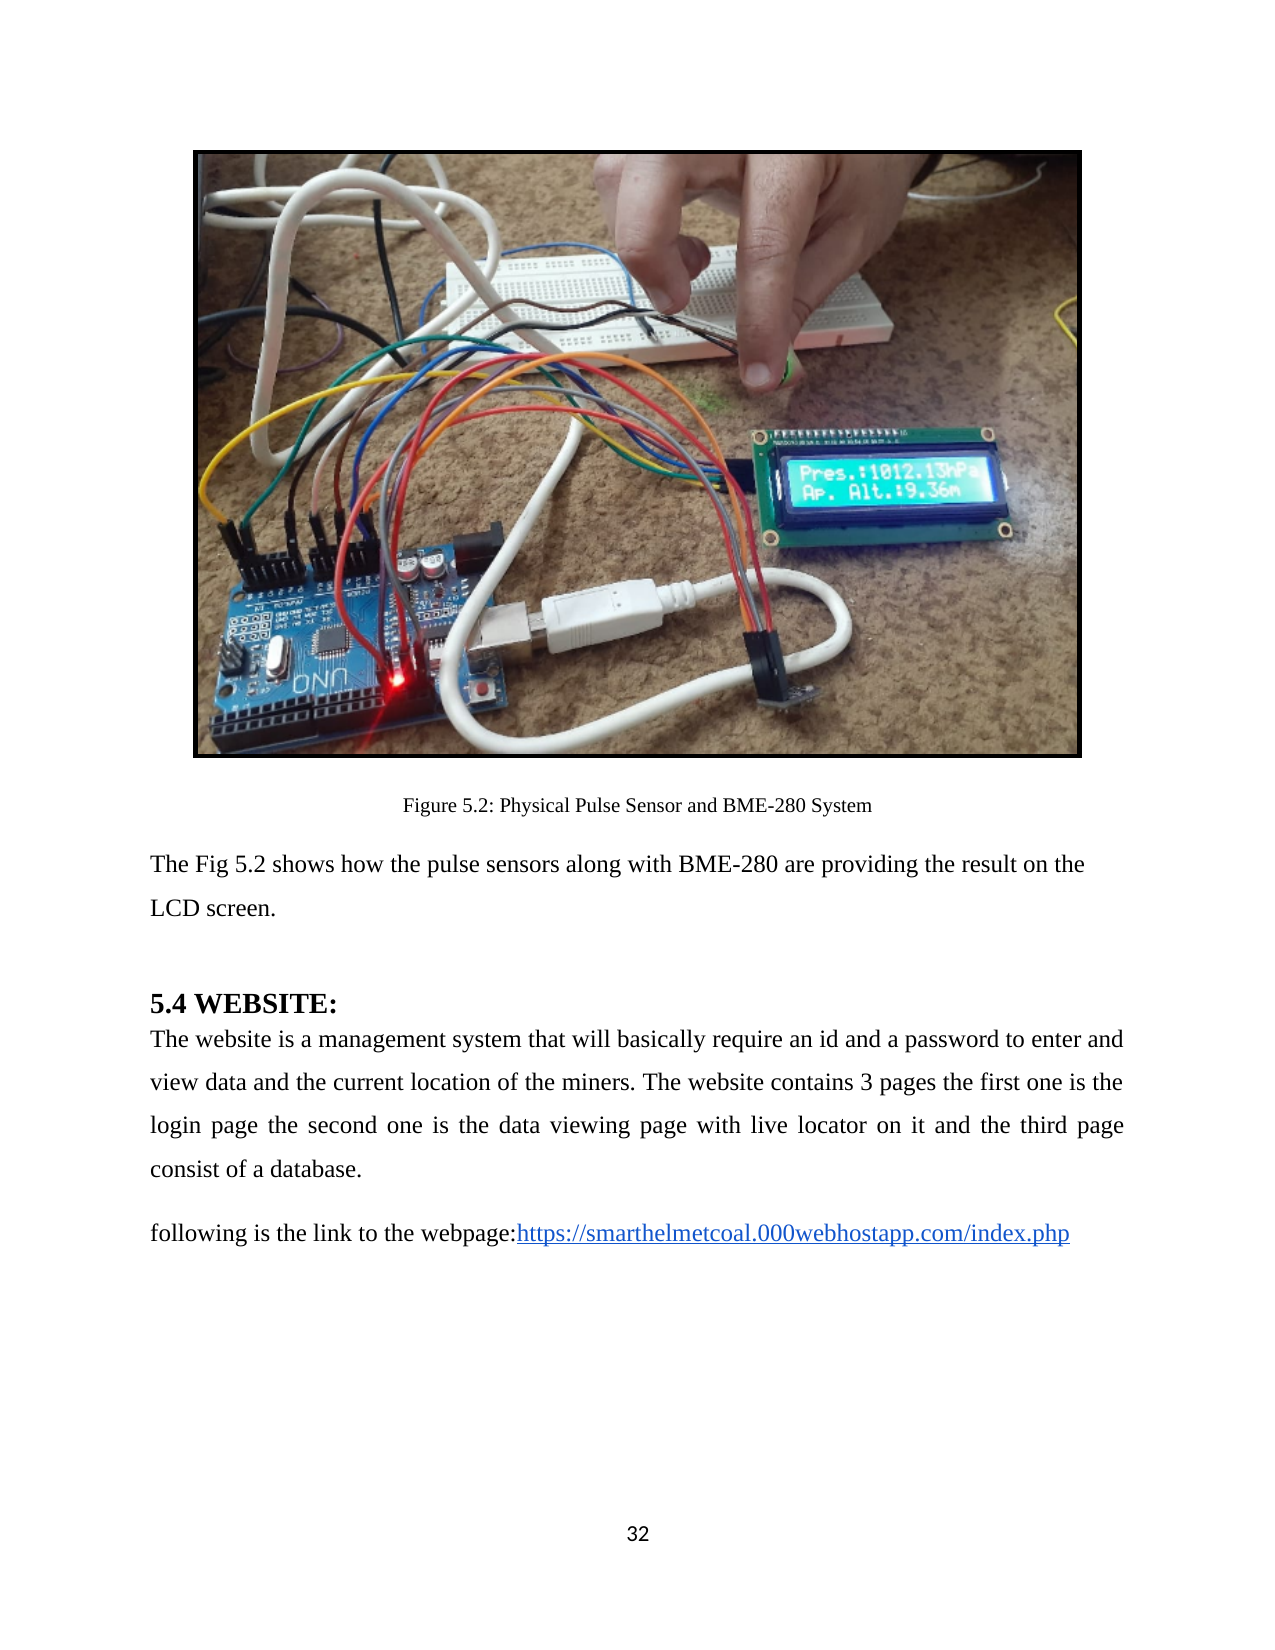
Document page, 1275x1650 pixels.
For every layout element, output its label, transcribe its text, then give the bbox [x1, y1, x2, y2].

picture [198, 154, 1077, 754]
text The website is a management system that will basically require an id and a password to enter and view data and the current location of the miners. The website contains 3 pages the first one is the login page the second one is the data viewing page with live locator on it and the third page consist of a database. [150, 1024, 1125, 1182]
text following is the link to the webpage:https://smarthelmetcoal.000webhostapp.com/index.php [150, 1218, 1125, 1246]
subtitle 5.4 WEBSITE: [150, 986, 1125, 1019]
text The Fig 5.2 shows how the pulse sensors along with BME-280 are providing the result on the LCD screen. [150, 849, 1125, 921]
text Figure 5.2: Physical Pulse Sensor and BME-280 System [150, 793, 1125, 817]
